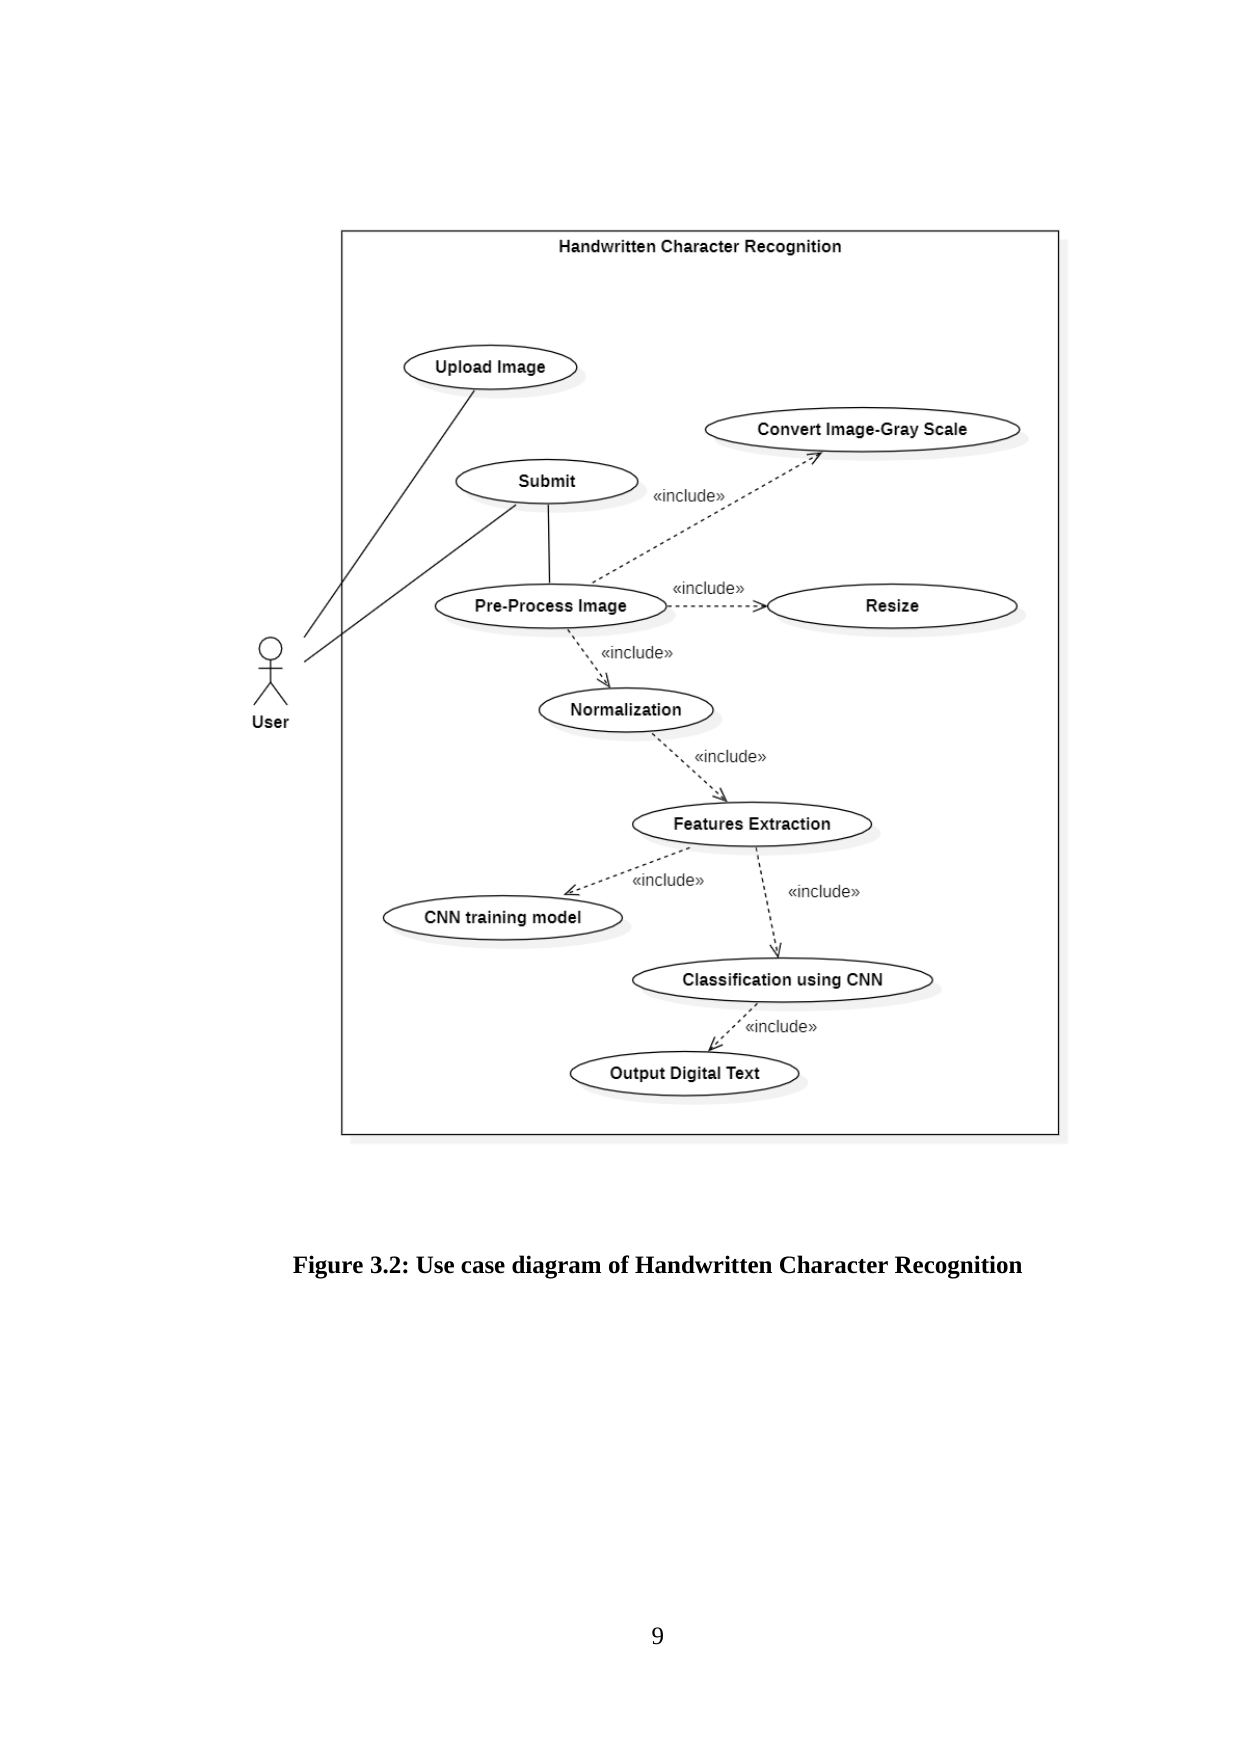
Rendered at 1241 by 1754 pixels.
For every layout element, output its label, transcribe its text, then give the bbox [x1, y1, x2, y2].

picture [225, 218, 1110, 1186]
